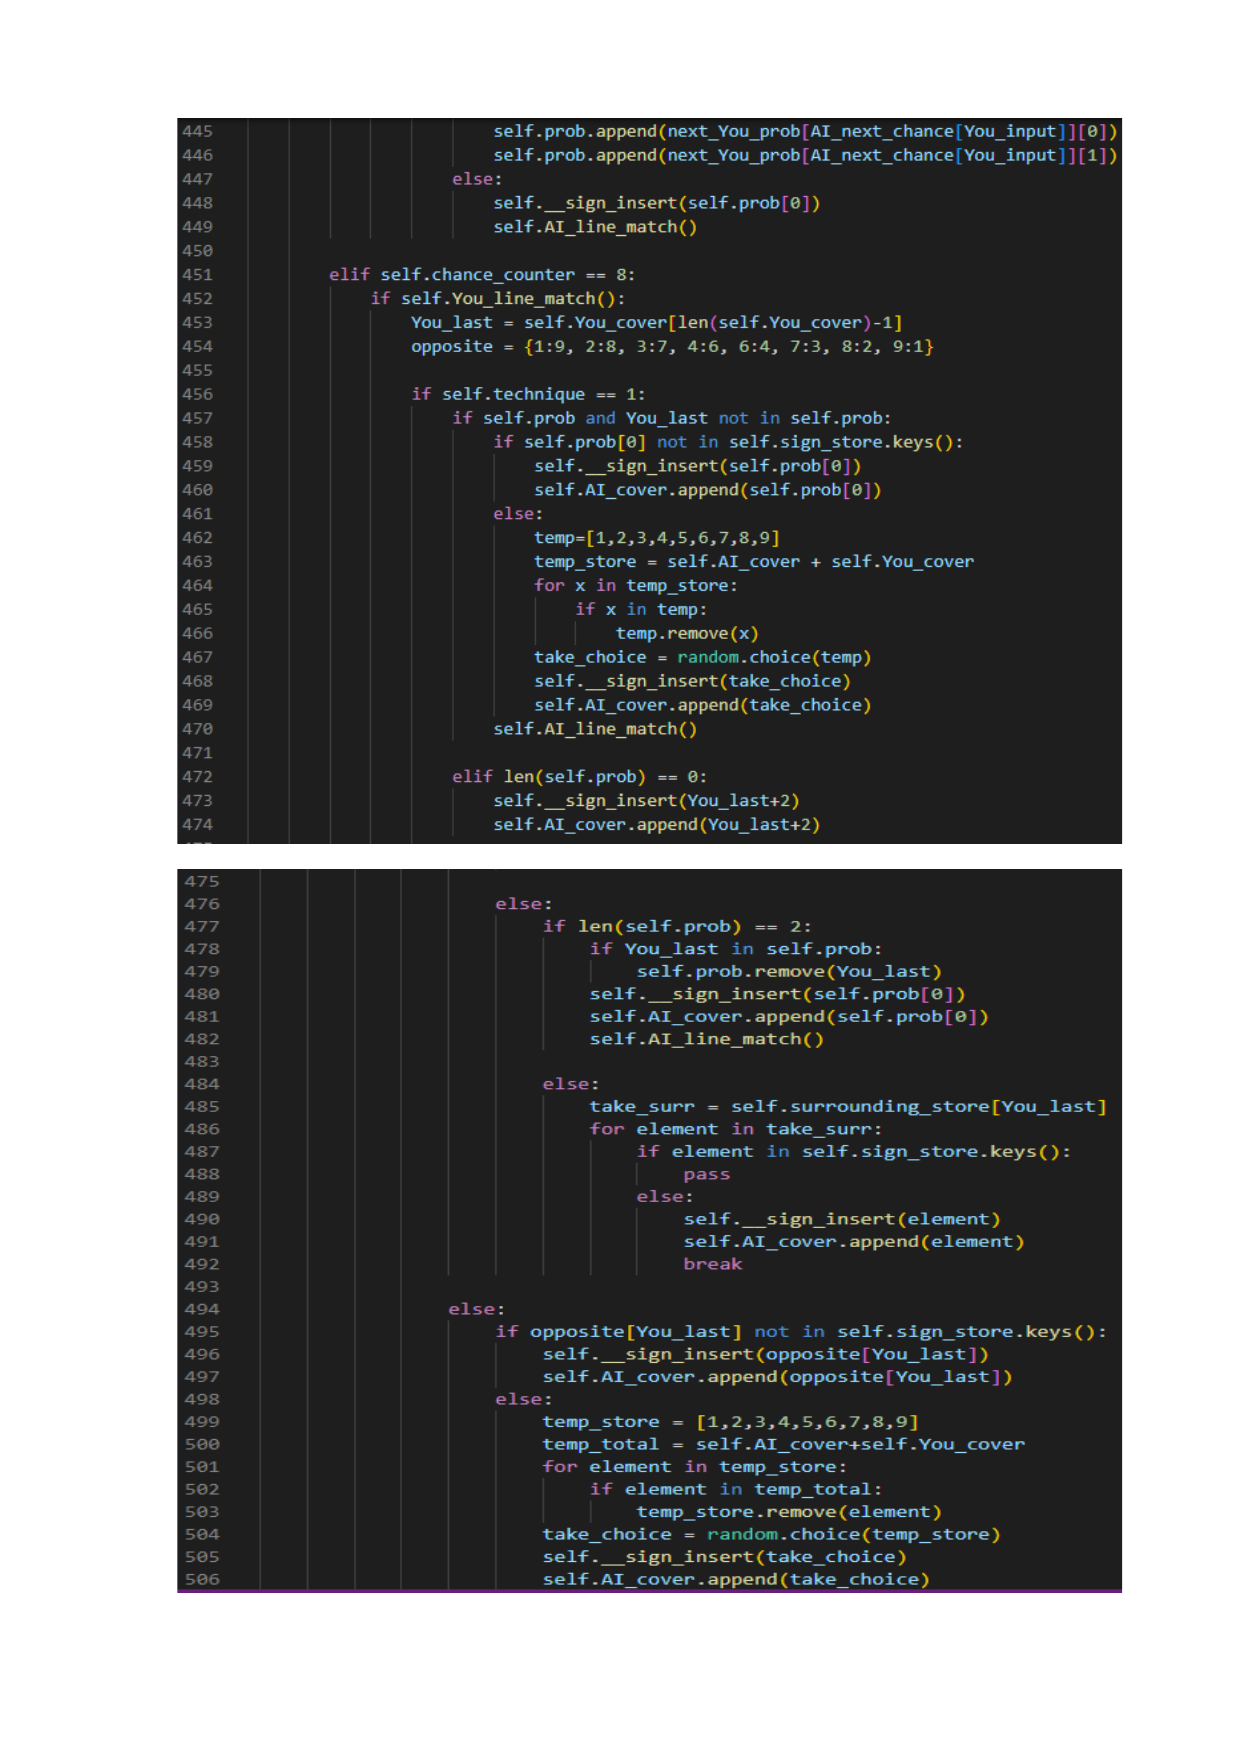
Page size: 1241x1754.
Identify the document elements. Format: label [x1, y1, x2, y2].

picture [177, 869, 1123, 1593]
picture [177, 118, 1123, 844]
